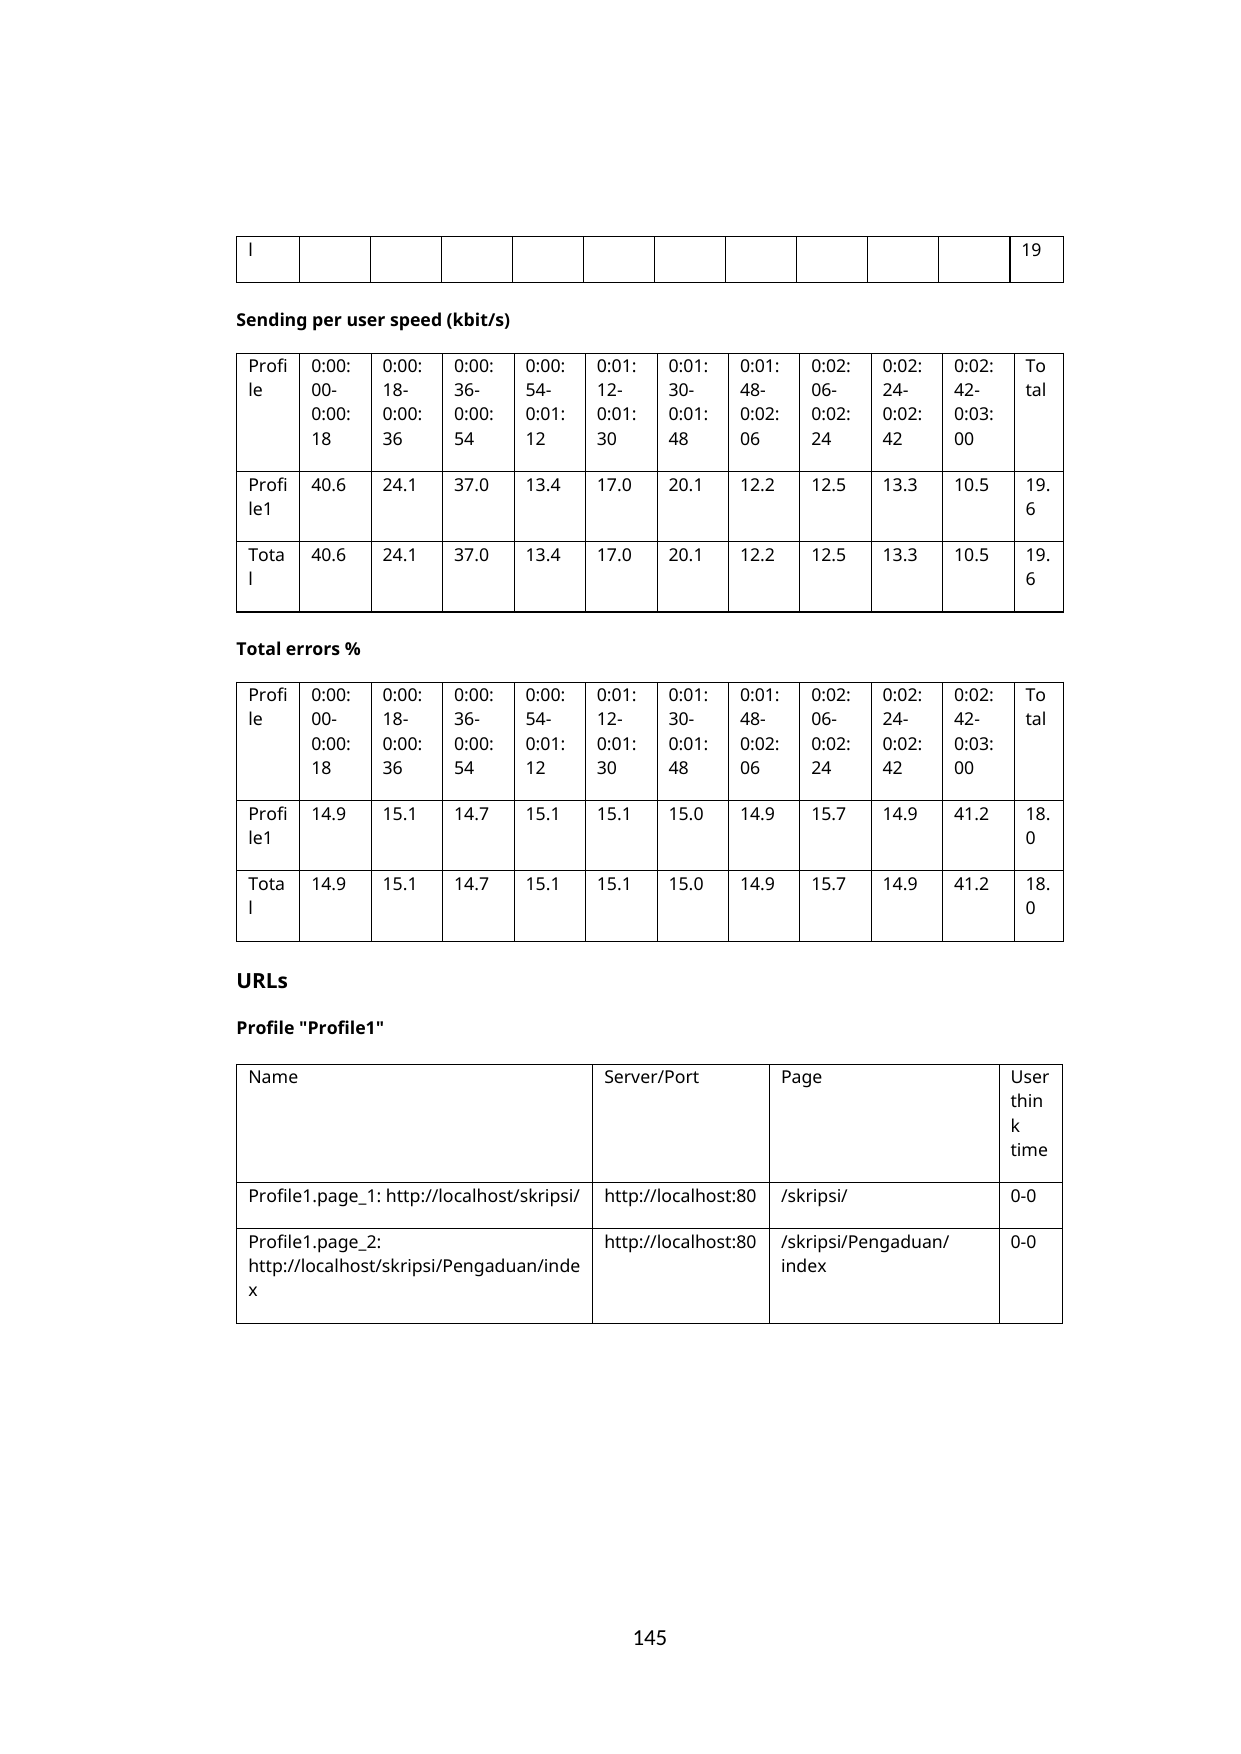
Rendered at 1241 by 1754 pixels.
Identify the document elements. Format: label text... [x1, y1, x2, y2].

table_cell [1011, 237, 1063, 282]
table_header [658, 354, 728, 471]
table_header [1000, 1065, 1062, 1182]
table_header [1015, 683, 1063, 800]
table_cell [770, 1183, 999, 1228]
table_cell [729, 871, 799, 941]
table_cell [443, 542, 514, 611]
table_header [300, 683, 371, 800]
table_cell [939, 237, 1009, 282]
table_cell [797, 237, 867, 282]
text Sending per user speed (kbit/s) [236, 283, 1063, 332]
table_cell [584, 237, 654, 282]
text Profile "Profile1" [236, 1015, 1063, 1039]
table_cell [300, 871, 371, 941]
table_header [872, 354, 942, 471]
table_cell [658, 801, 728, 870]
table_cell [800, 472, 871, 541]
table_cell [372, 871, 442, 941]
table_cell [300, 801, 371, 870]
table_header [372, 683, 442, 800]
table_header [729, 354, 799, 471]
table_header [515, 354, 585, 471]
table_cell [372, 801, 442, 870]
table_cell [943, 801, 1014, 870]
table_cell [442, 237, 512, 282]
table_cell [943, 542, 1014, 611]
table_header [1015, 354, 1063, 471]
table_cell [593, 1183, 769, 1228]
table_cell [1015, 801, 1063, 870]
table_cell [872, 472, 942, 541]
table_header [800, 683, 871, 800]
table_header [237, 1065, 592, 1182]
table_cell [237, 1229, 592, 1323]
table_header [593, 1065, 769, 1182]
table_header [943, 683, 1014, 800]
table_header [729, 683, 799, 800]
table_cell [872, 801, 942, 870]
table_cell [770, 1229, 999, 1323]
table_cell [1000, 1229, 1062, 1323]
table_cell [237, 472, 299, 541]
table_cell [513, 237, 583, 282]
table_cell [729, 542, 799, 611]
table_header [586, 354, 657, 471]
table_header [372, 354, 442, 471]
text Total errors % [236, 613, 1063, 661]
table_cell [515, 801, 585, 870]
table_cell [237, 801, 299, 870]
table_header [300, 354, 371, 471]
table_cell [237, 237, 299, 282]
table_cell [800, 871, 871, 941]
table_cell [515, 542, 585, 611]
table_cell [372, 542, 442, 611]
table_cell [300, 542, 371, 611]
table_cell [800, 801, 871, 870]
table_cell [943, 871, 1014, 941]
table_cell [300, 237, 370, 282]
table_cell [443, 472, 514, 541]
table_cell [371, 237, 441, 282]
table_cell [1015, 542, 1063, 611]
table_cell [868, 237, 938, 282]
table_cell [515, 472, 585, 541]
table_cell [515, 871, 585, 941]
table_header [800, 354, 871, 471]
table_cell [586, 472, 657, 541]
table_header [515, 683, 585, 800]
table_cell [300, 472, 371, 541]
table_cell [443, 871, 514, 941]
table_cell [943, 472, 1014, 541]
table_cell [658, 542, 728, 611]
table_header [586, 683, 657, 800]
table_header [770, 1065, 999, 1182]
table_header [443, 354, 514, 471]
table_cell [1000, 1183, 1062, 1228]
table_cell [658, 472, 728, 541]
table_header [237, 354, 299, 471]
text URLs [236, 942, 1063, 994]
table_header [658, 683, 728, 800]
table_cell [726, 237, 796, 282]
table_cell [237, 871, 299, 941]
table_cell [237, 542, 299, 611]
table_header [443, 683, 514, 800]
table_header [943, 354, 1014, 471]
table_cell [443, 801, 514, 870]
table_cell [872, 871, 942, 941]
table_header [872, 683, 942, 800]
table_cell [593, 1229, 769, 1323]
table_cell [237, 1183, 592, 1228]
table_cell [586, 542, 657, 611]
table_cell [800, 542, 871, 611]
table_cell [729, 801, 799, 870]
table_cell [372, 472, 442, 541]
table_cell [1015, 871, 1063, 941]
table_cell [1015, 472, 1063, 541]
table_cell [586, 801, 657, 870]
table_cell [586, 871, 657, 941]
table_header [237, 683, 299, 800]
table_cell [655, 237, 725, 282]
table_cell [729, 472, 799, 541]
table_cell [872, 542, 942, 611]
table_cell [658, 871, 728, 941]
